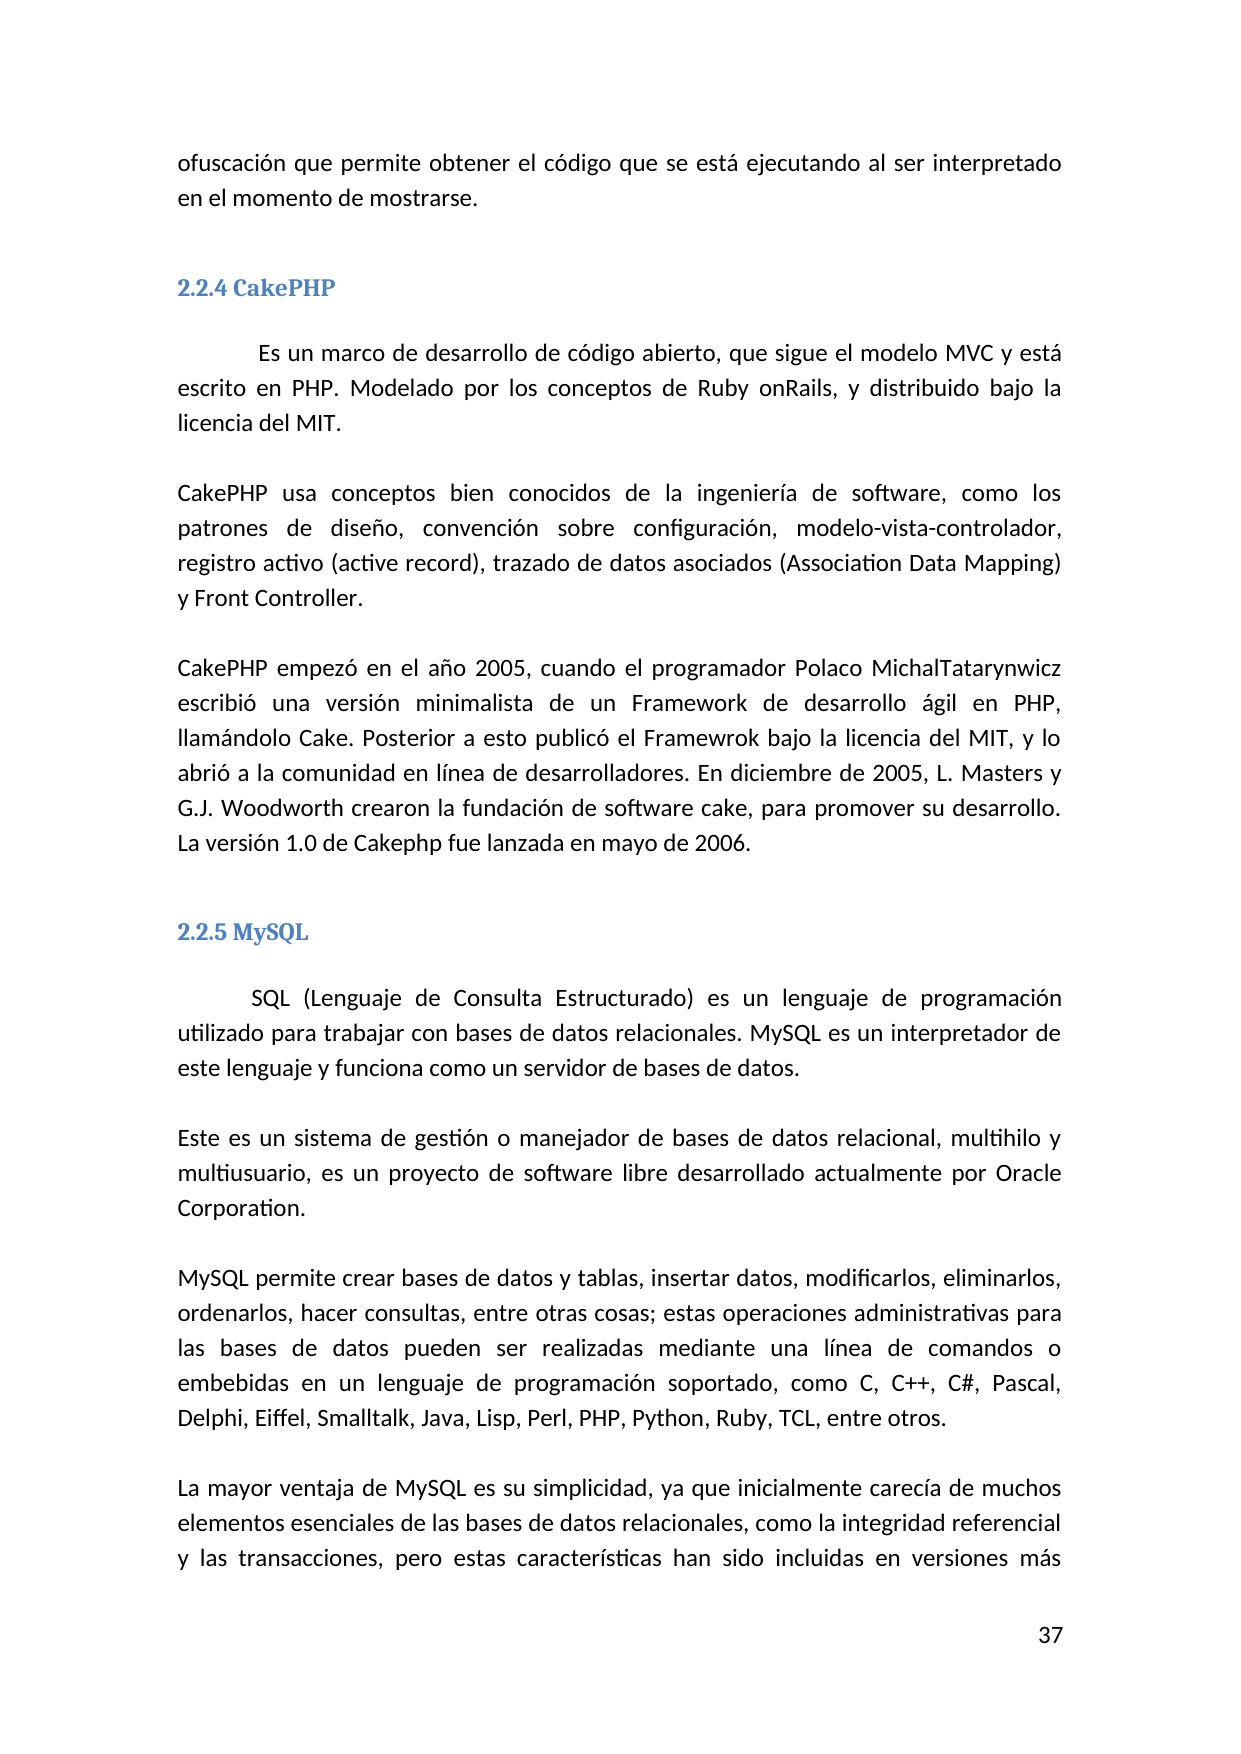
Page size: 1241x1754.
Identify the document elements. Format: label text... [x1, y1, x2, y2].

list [177, 1472, 1063, 1572]
text Es un marco de desarrollo de código abierto, que sigue el modelo MVC y está escrito en PHP. Modelado por los conceptos de Ruby onRails, y distribuido bajo la licencia del MIT. [177, 337, 1063, 438]
text CakePHP usa conceptos bien conocidos de la ingeniería de software, como los patrones de diseño, convención sobre configuración, modelo-vista-controlador, registro activo (active record), trazado de datos asociados (Association Data Mapping) y Front Controller. [177, 477, 1063, 613]
list Este es un sistema de gestión o manejador de bases de datos relacional, multihilo y multiusuario, es un proyecto de software libre desarrollado actualmente por Oracle Corporation. [177, 1122, 1063, 1222]
text CakePHP empezó en el año 2005, cuando el programador Polaco MichalTatarynwicz escribió una versión minimalista de un Framework de desarrollo ágil en PHP, llamándolo Cake. Posterior a esto publicó el Framewrok bajo la licencia del MIT, y lo abrió a la comunidad en línea de desarrolladores. En diciembre de 2005, L. Masters y G.J. Woodworth crearon la fundación de software cake, para promover su desarrollo. La versión 1.0 de Cakephp fue lanzada en mayo de 2006. [177, 652, 1063, 858]
subtitle 2.2.4 CakePHP [177, 273, 1063, 302]
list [177, 148, 1063, 213]
list SQL (Lenguaje de Consulta Estructurado) es un lenguaje de programación utilizado para trabajar con bases de datos relacionales. MySQL es un interpretador de este lenguaje y funciona como un servidor de bases de datos. [177, 982, 1063, 1082]
list MySQL permite crear bases de datos y tablas, insertar datos, modificarlos, eliminarlos, ordenarlos, hacer consultas, entre otras cosas; estas operaciones administrativas para las bases de datos pueden ser realizadas mediante una línea de comandos o embebidas en un lenguaje de programación soportado, como C, C++, C#, Pascal, Delphi, Eiffel, Smalltalk, Java, Lisp, Perl, PHP, Python, Ruby, TCL, entre otros. [177, 1262, 1063, 1432]
subtitle 2.2.5 MySQL [177, 918, 1063, 947]
